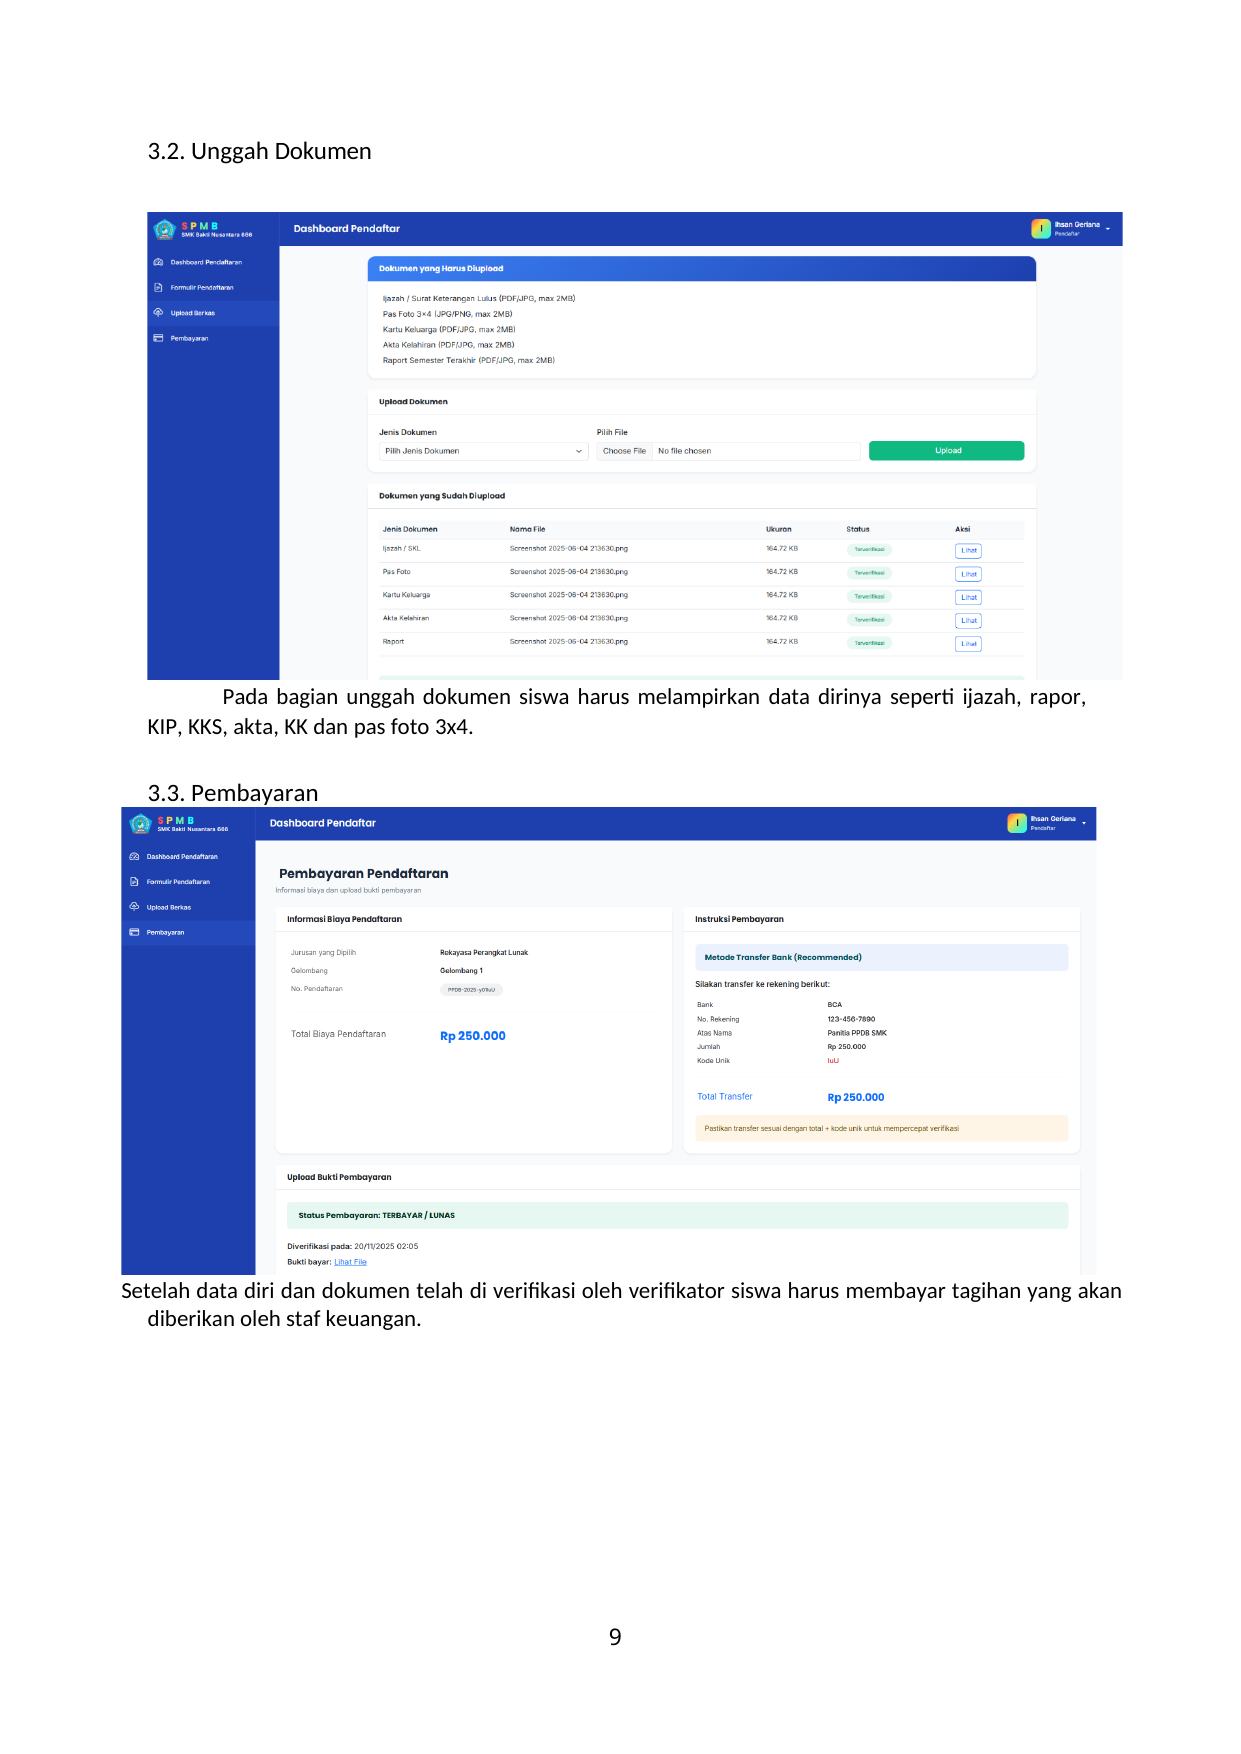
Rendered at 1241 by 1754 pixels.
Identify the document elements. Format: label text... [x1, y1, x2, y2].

text Setelah data diri dan dokumen telah di verifikasi oleh verifikator siswa harus membayar tagihan yang akan diberikan oleh staf keuangan. [121, 1276, 1123, 1332]
subtitle 3.2. Unggah Dokumen [147, 135, 1181, 166]
subtitle 3.3. Pembayaran [147, 777, 1181, 807]
picture [1086, 212, 1123, 680]
text Pada bagian unggah dokumen siswa harus melampirkan data dirinya seperti ijazah, rapor, KIP, KKS, akta, KK dan pas foto 3x4. [147, 194, 1086, 741]
picture [121, 807, 1097, 1275]
